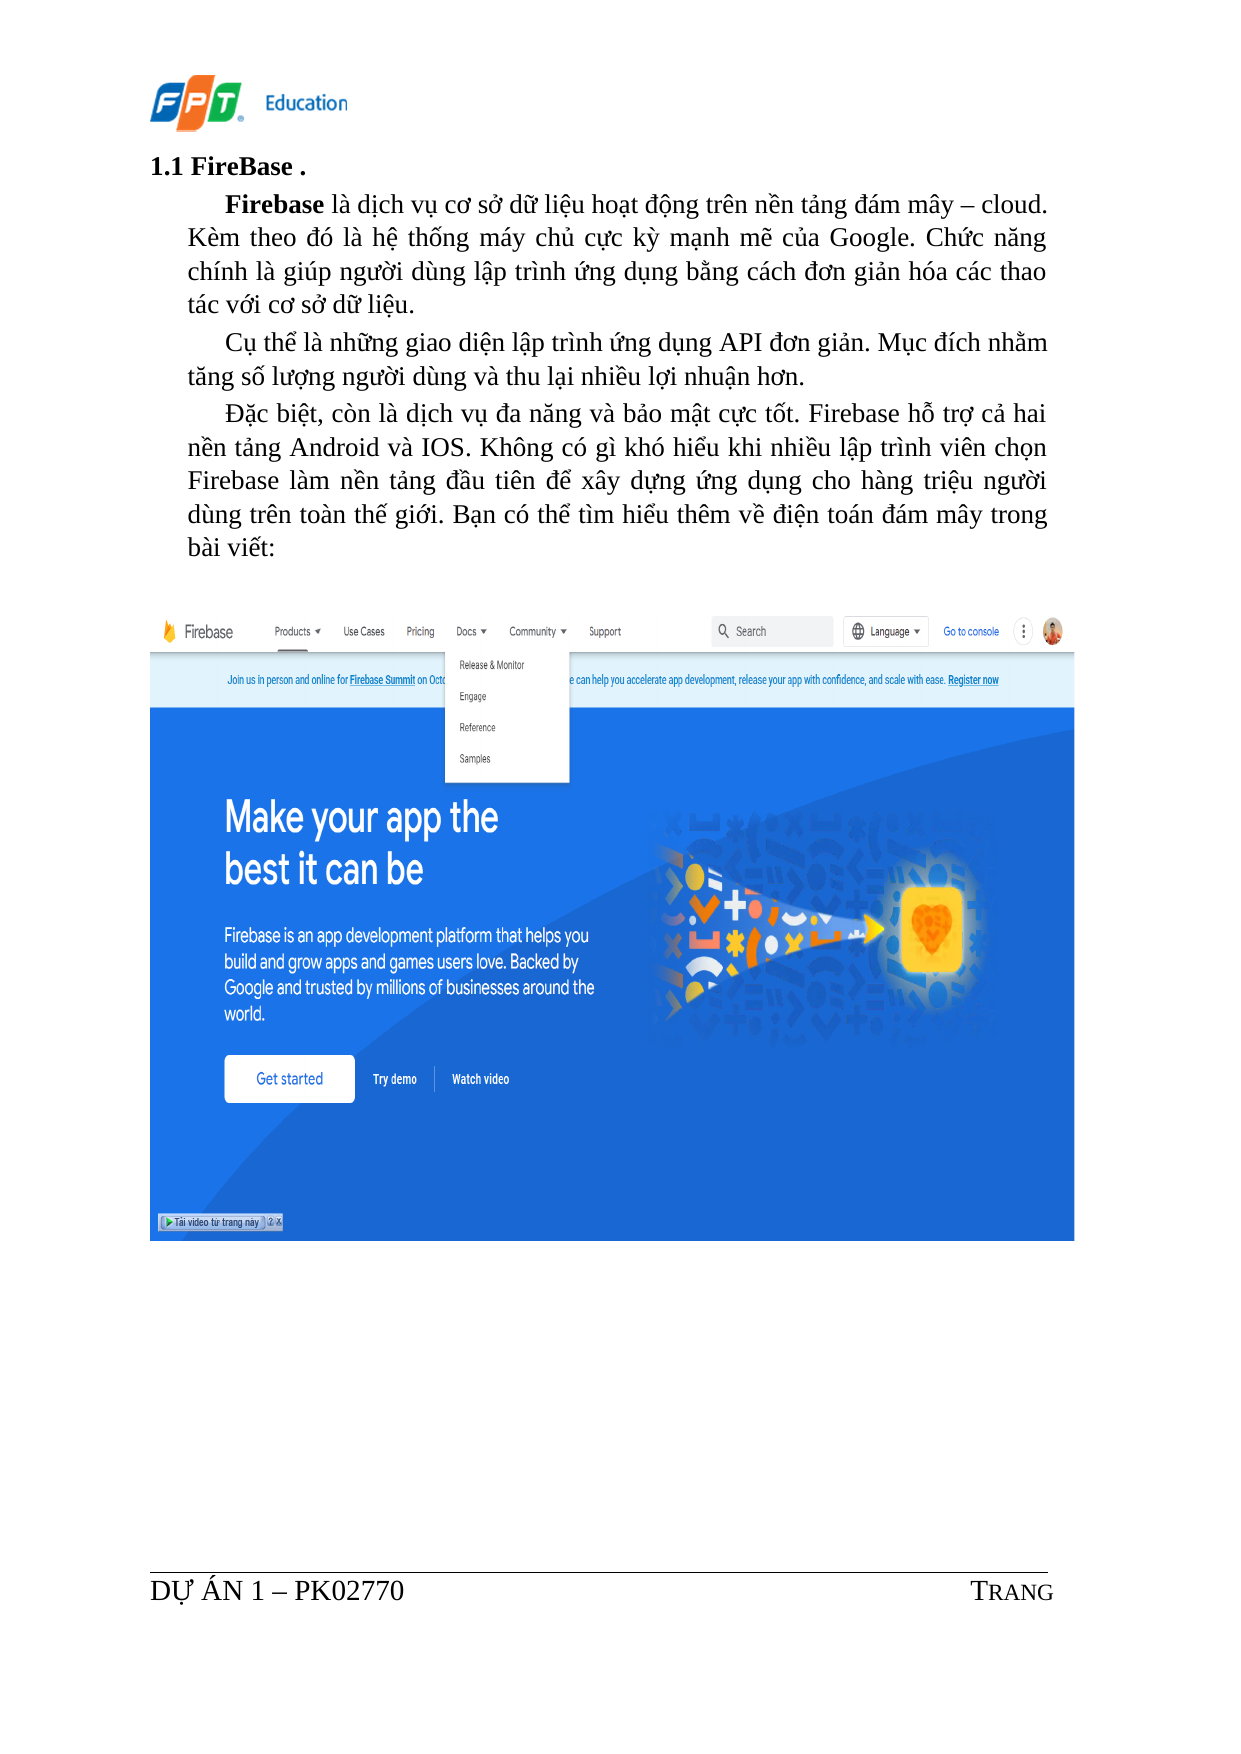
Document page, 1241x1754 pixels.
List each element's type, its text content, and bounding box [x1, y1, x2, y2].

subtitle 1.1 FireBase . [150, 150, 1048, 181]
picture [150, 615, 1075, 1241]
subtitle Đặc biệt, còn là dịch vụ đa năng và bảo mật cực tốt. Firebase hỗ trợ cả hai nền tảng Android và IOS. Không có gì khó hiểu khi nhiều lập trình viên chọn Firebase làm nền tảng đầu tiên để xây dựng ứng dụng cho hàng triệu người dùng trên toàn thế giới. Bạn có thể tìm hiểu thêm về điện toán đám mây trong bài viết: [187, 397, 1048, 563]
subtitle Cụ thể là những giao diện lập trình ứng dụng API đơn giản. Mục đích nhằm tăng số lượng người dùng và thu lại nhiều lợi nhuận hơn. [187, 326, 1048, 391]
subtitle Firebase là dịch vụ cơ sở dữ liệu hoạt động trên nền tảng đám mây – cloud. Kèm theo đó là hệ thống máy chủ cực kỳ mạnh mẽ của Google. Chức năng chính là giúp người dùng lập trình ứng dụng bằng cách đơn giản hóa các thao tác với cơ sở dữ liệu. [187, 188, 1048, 319]
picture [150, 75, 347, 132]
